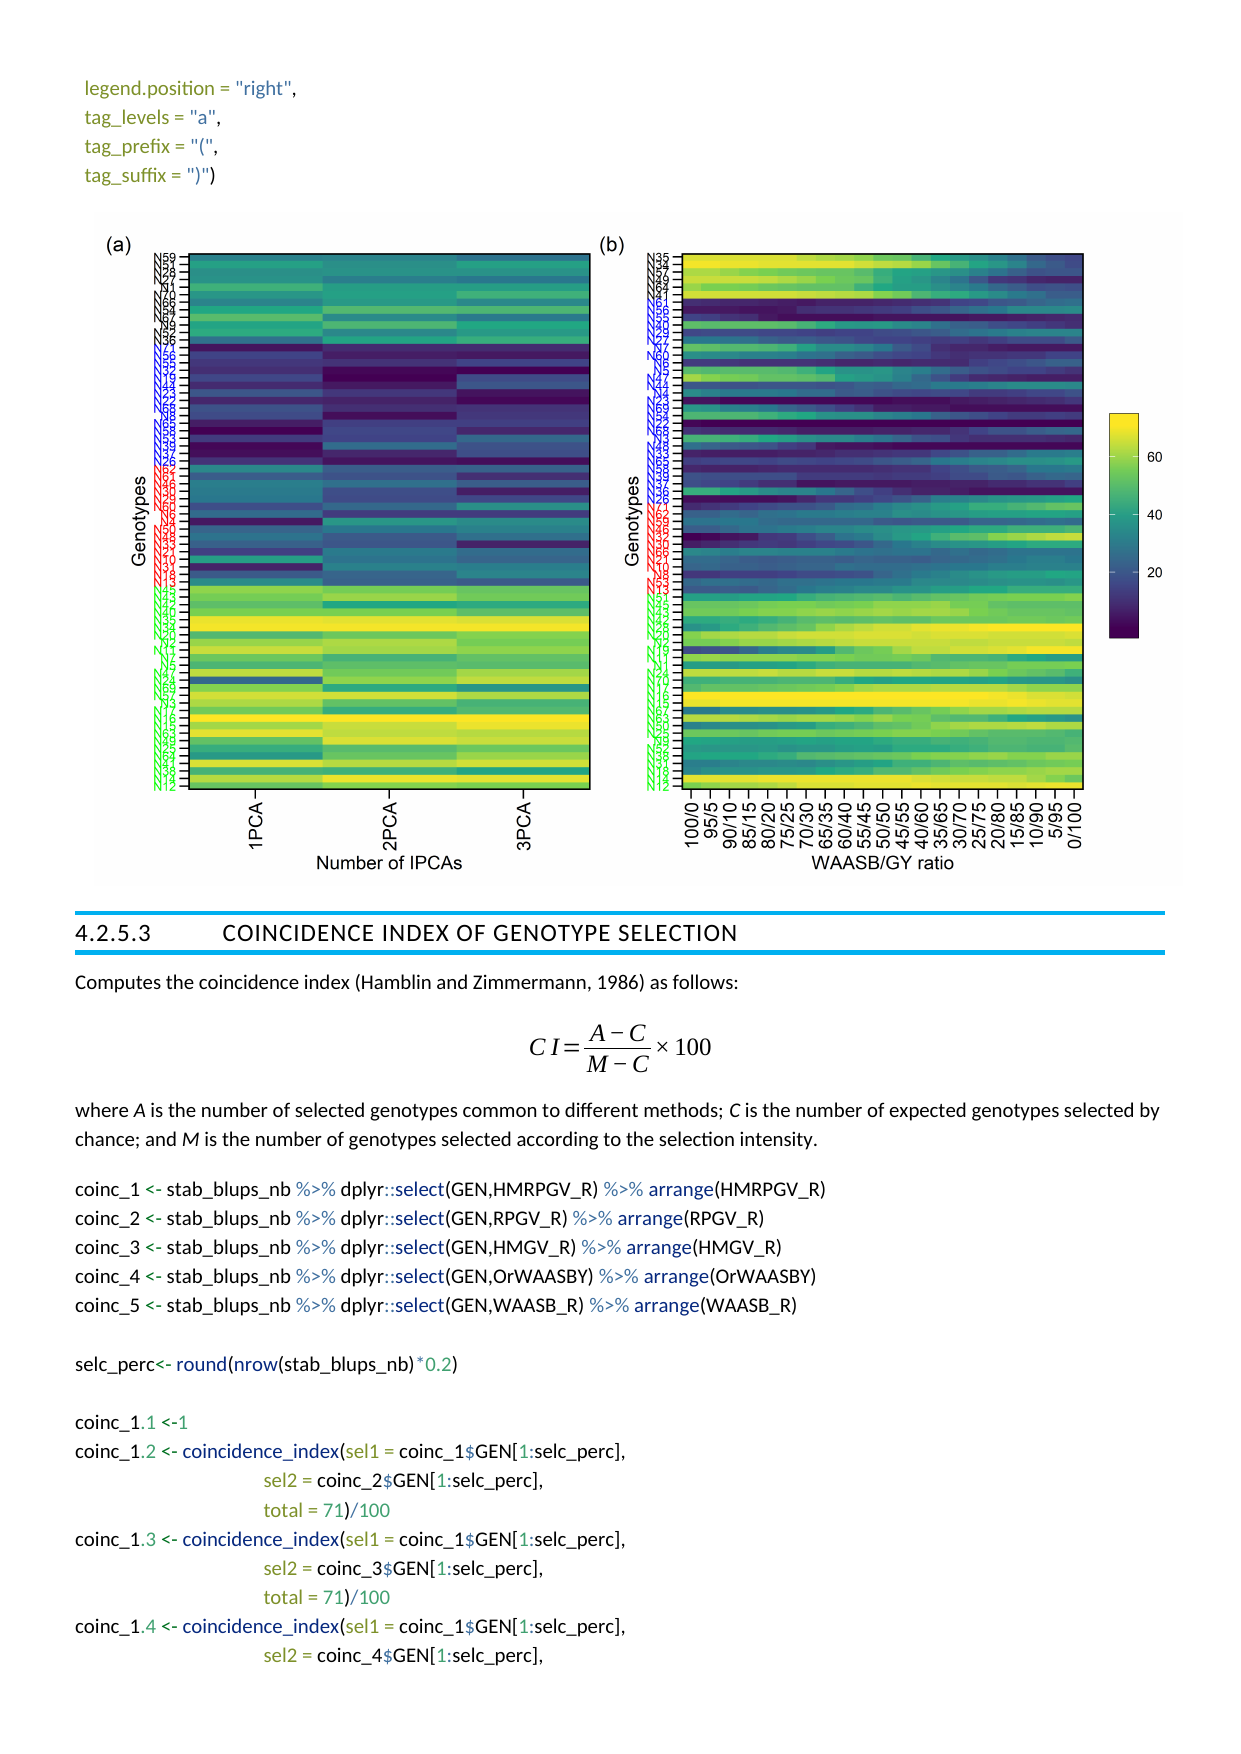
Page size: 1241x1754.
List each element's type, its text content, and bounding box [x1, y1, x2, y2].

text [75, 1176, 1165, 1668]
picture [93, 212, 1184, 886]
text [75, 75, 1165, 188]
subtitle 4.2.5.3 Coincidence index of genotype selection [75, 915, 1165, 950]
